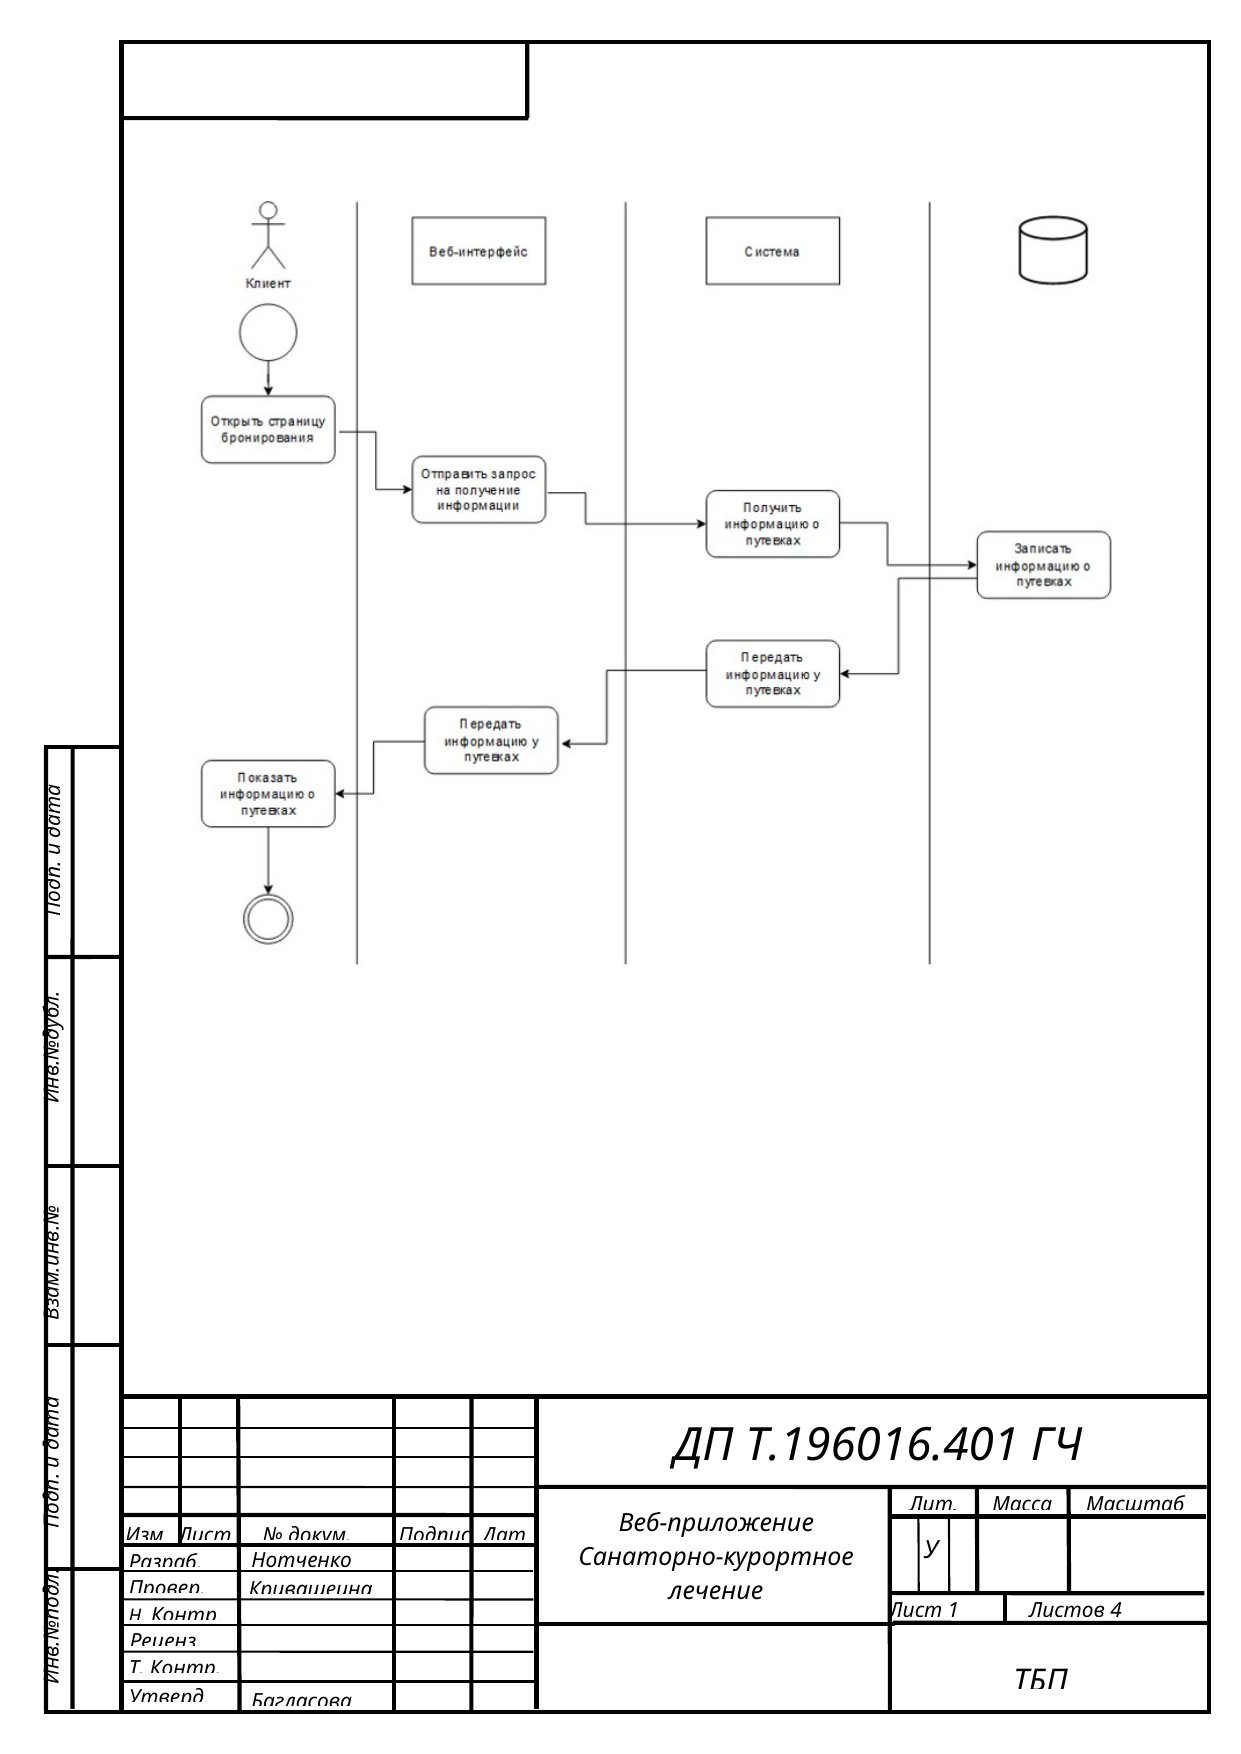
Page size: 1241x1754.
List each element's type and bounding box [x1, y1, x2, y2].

picture [177, 171, 1152, 969]
